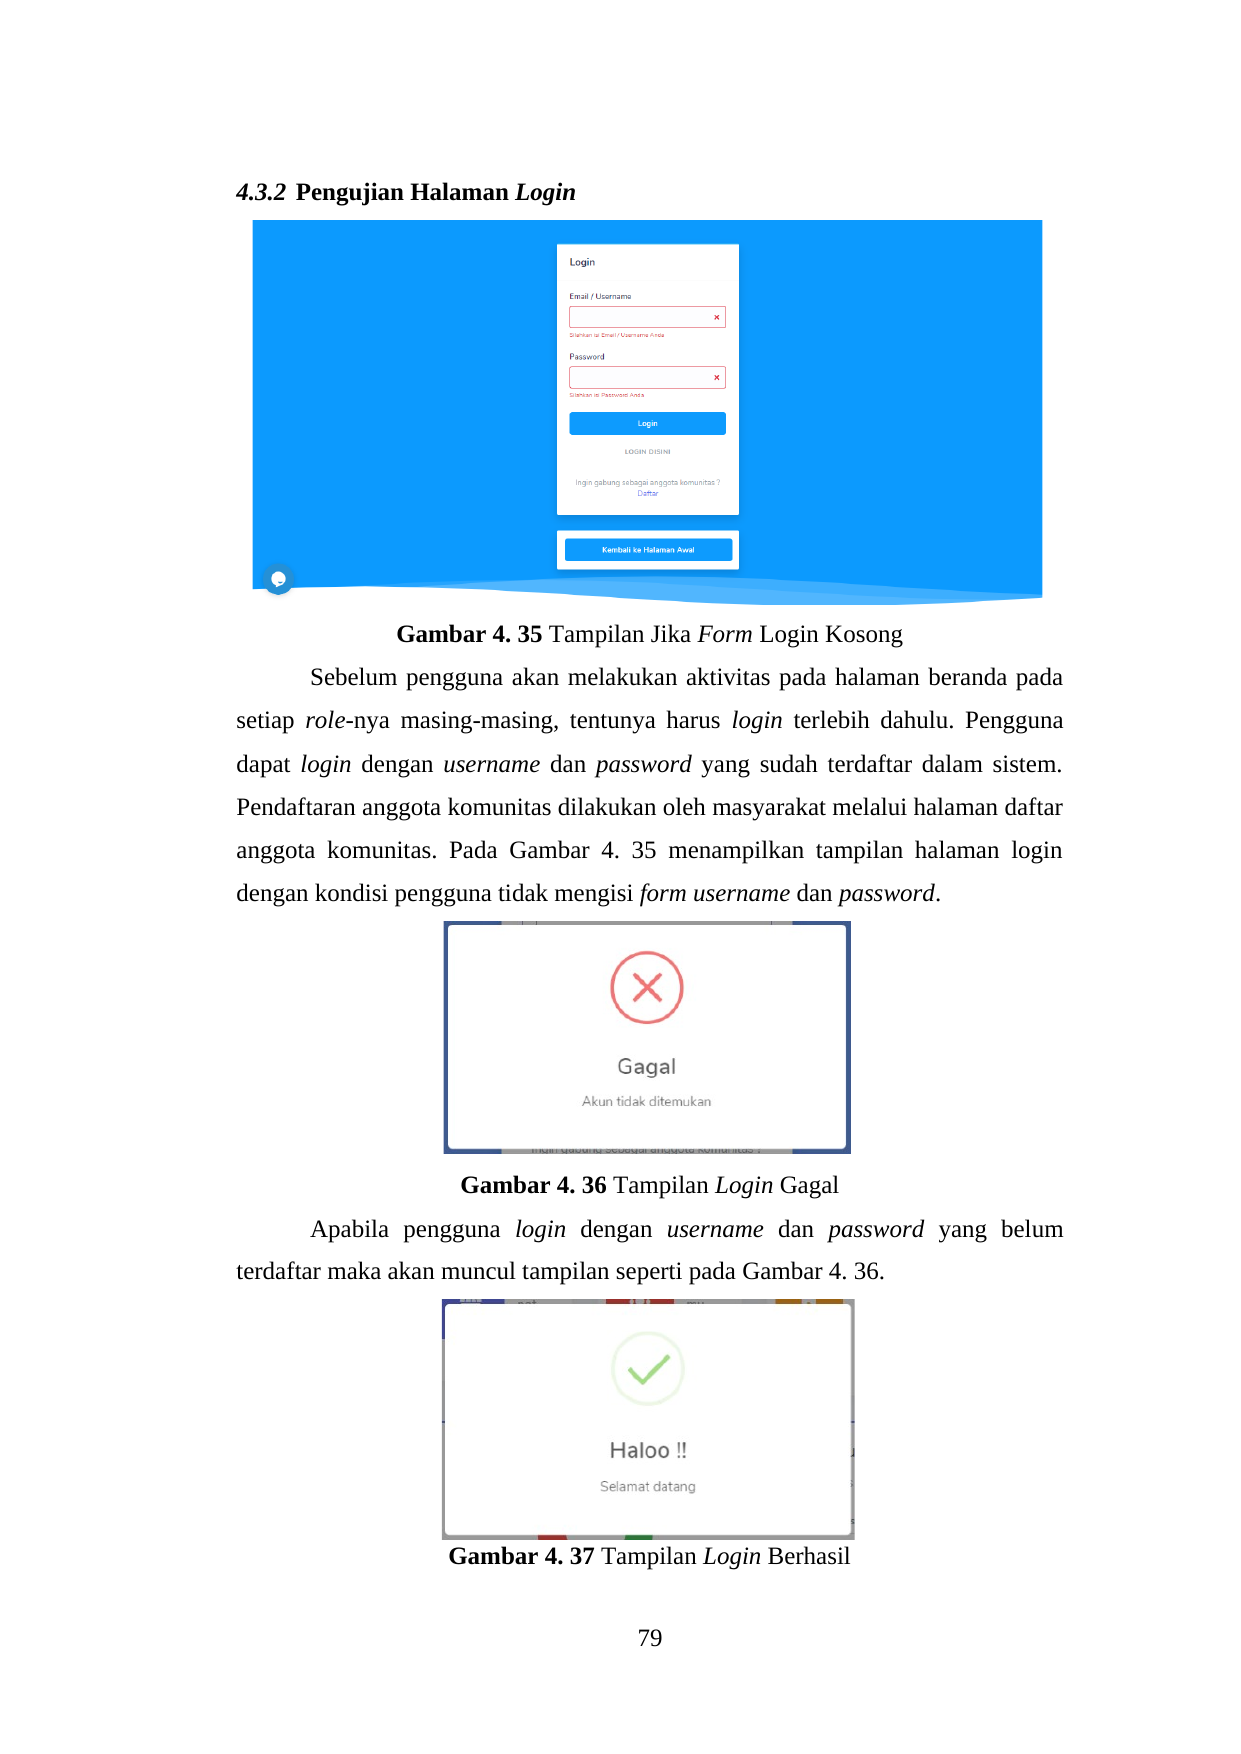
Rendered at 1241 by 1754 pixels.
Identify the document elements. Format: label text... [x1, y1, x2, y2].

picture [252, 220, 1043, 605]
text Gambar 4. 35 Tampilan Jika Form Login Kosong [396, 231, 1109, 648]
text Sebelum pengguna akan melakukan aktivitas pada halaman beranda pada setiap role-nya masing-masing, tentunya harus login terlebih dahulu. Pengguna dapat login dengan username dan password yang sudah terdaftar dalam sistem. Pendaftaran anggota komunitas dilakukan oleh masyarakat melalui halaman daftar anggota komunitas. Pada Gambar 4. 35 menampilkan tampilan halaman login dengan kondisi pengguna tidak mengisi form username dan password. [236, 662, 1064, 907]
text Apabila pengguna login dengan username dan password yang belum terdaftar maka akan muncul tampilan seperti pada Gambar 4. 36. [236, 1214, 1063, 1285]
picture [441, 1299, 855, 1540]
list Pengujian Halaman Login [236, 177, 1109, 206]
picture [443, 921, 851, 1154]
text Gambar 4. 36 Tampilan Login Gagal [460, 1171, 1109, 1199]
text Gambar 4. 37 Tampilan Login Berhasil [448, 1541, 1109, 1570]
